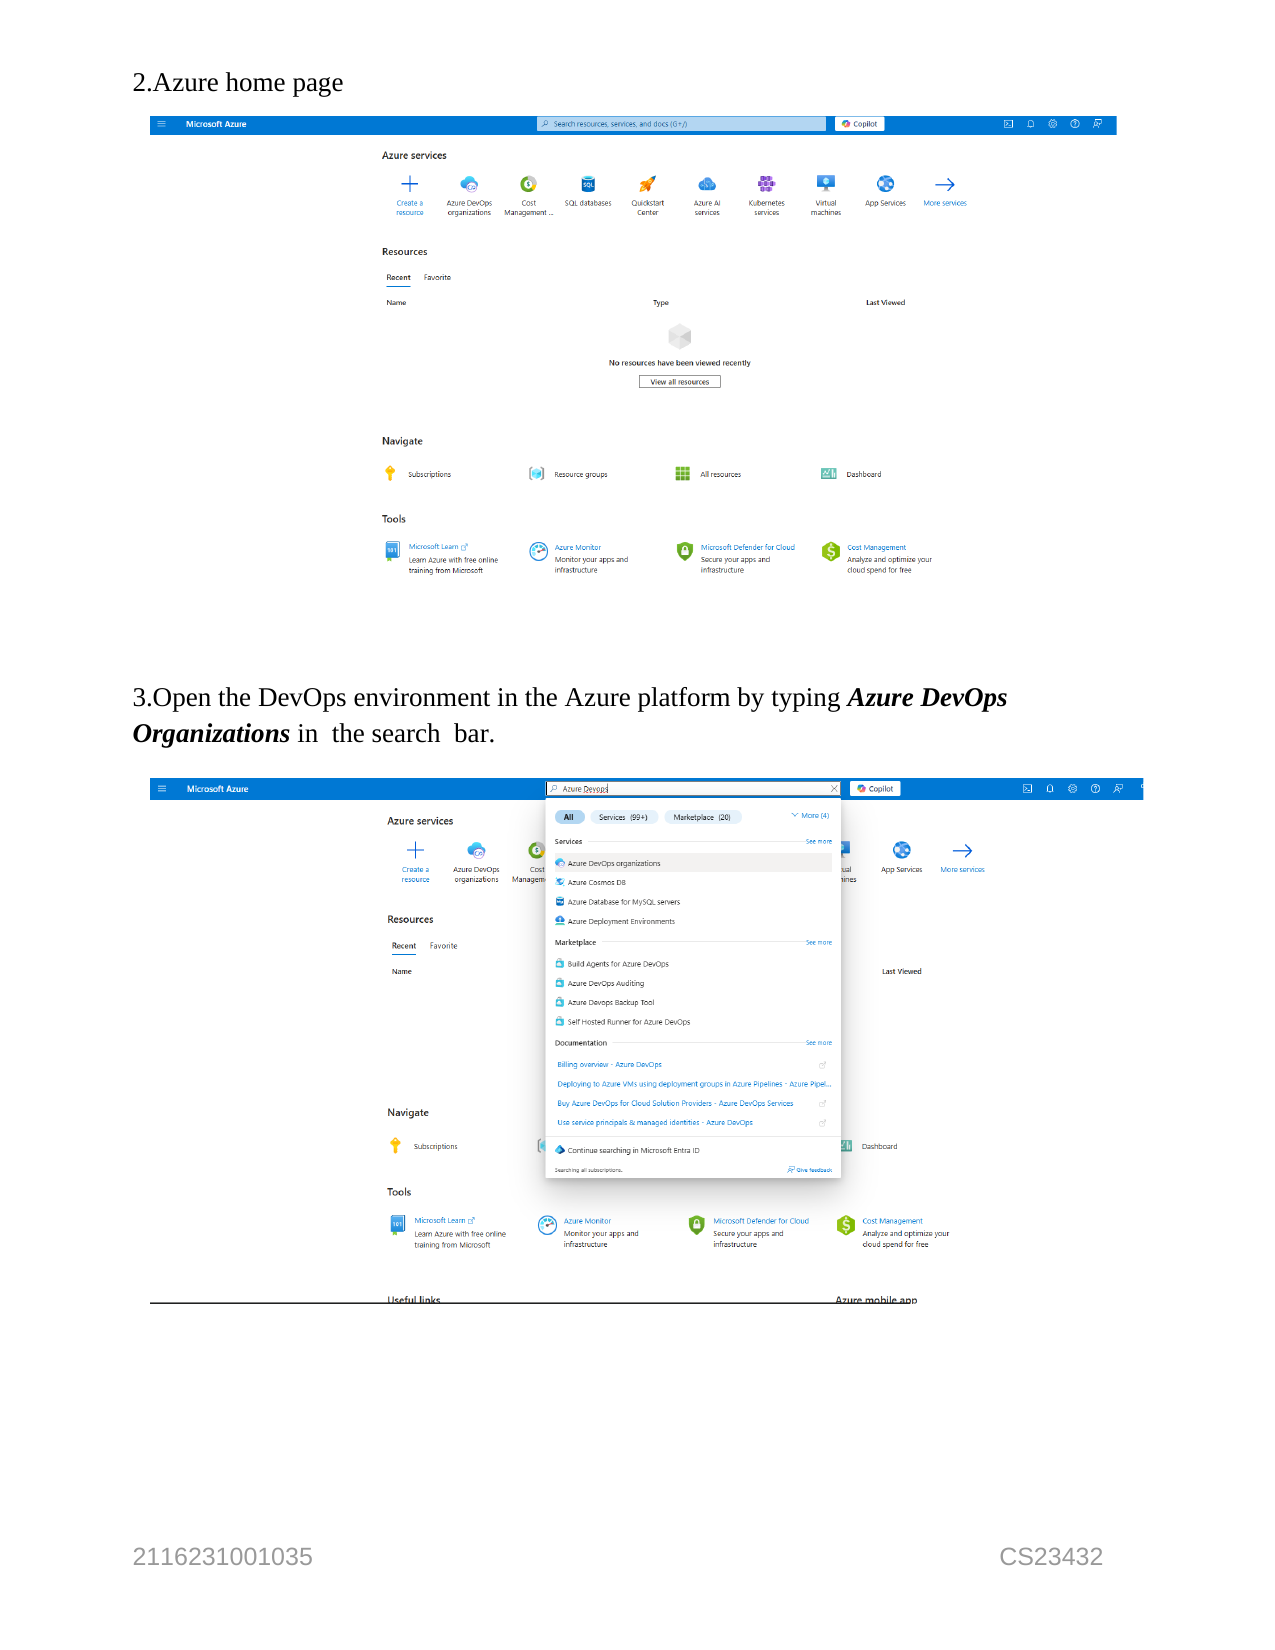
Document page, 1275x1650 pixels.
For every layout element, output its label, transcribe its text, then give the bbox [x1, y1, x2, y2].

text 3.Open the DevOps environment in the Azure platform by typing Azure DevOps Organizations in the search bar. [132, 681, 1125, 748]
text 2.Azure home page [132, 66, 1126, 97]
picture [150, 116, 1117, 613]
picture [150, 778, 1144, 1304]
